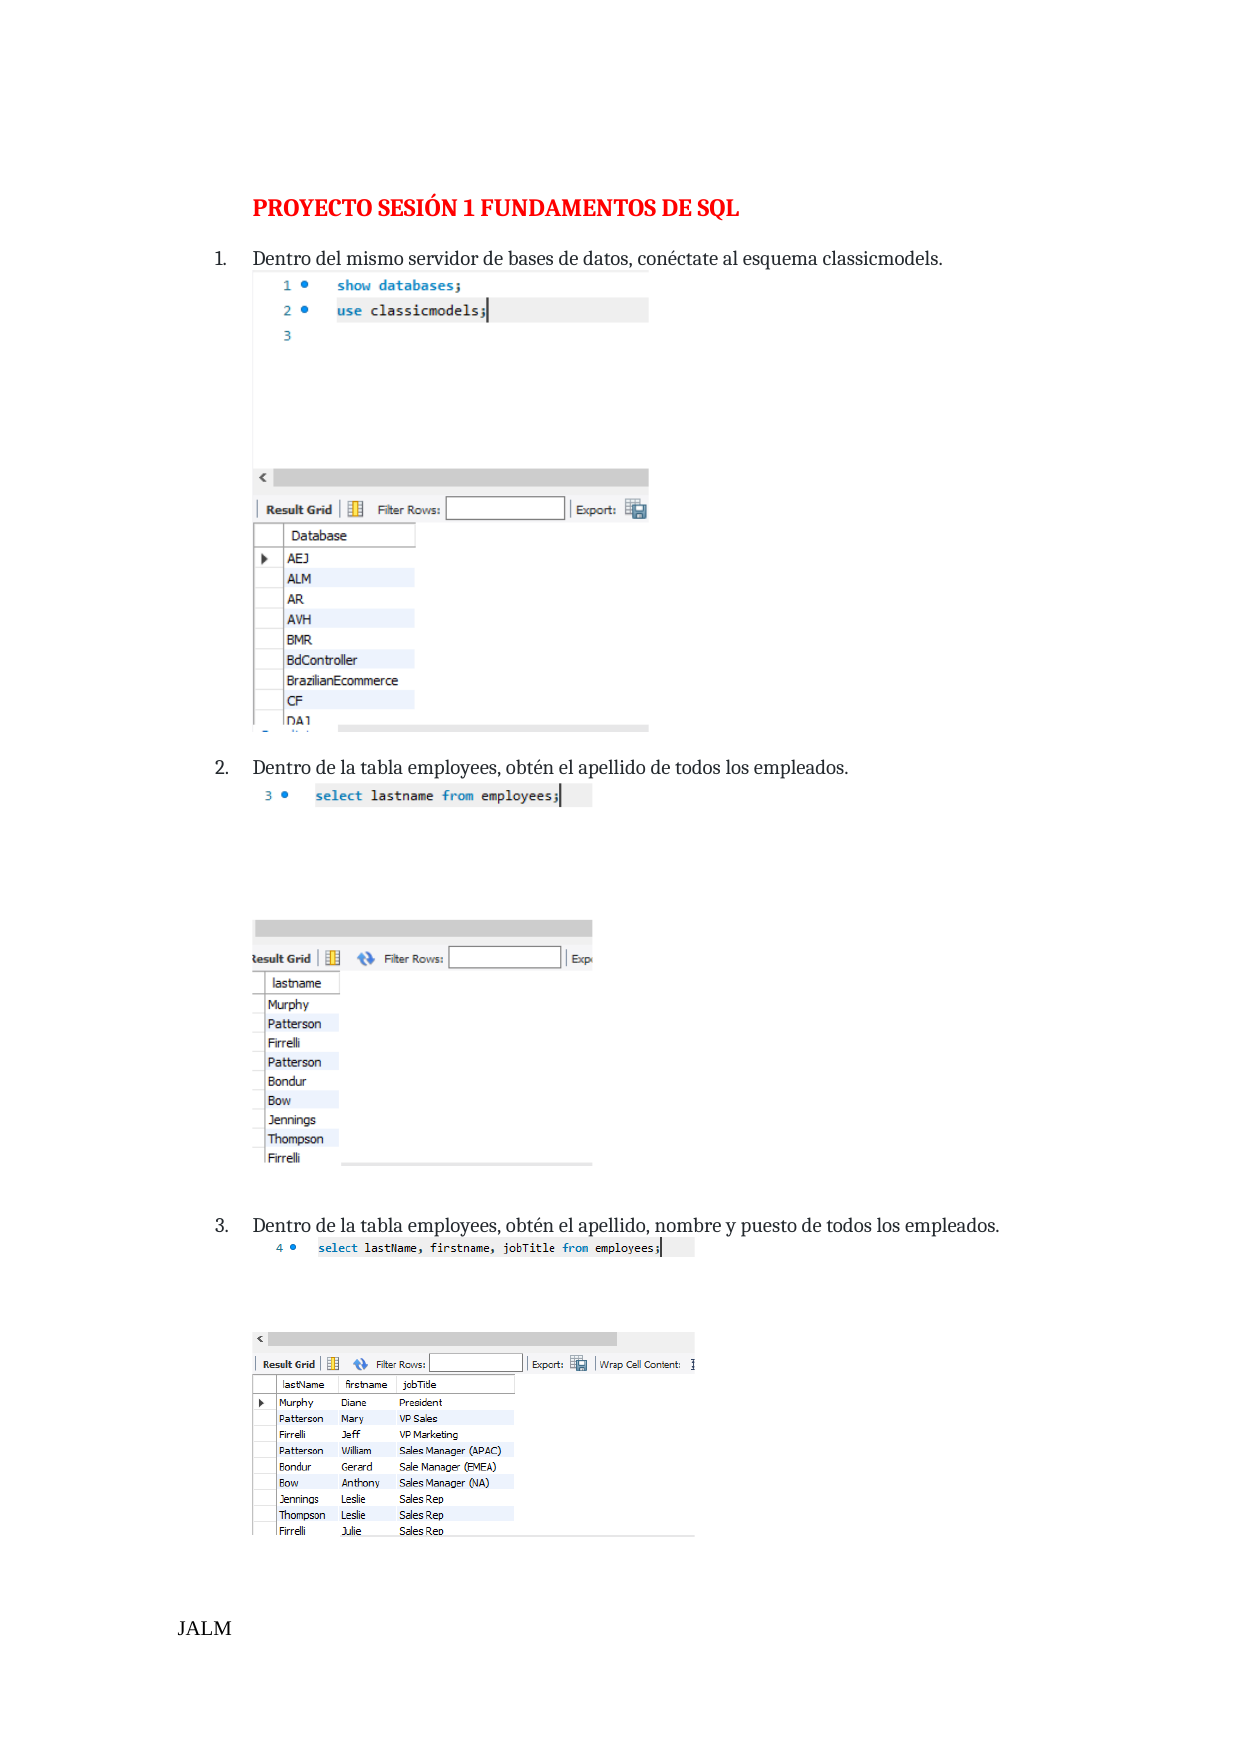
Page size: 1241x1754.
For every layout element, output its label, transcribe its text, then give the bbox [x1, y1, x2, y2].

list Dentro de la tabla employees, obtén el apellido, nombre y puesto de todos los empleados. [215, 1214, 1122, 1238]
list Dentro del mismo servidor de bases de datos, conéctate al esquema classicmodels. [215, 247, 1122, 271]
list Dentro de la tabla employees, obtén el apellido de todos los empleados. [215, 756, 1122, 779]
picture [252, 1237, 695, 1537]
text PROYECTO SESIÓN 1 FUNDAMENTOS DE SQL [252, 194, 1122, 223]
picture [252, 780, 593, 1166]
picture [252, 270, 649, 732]
